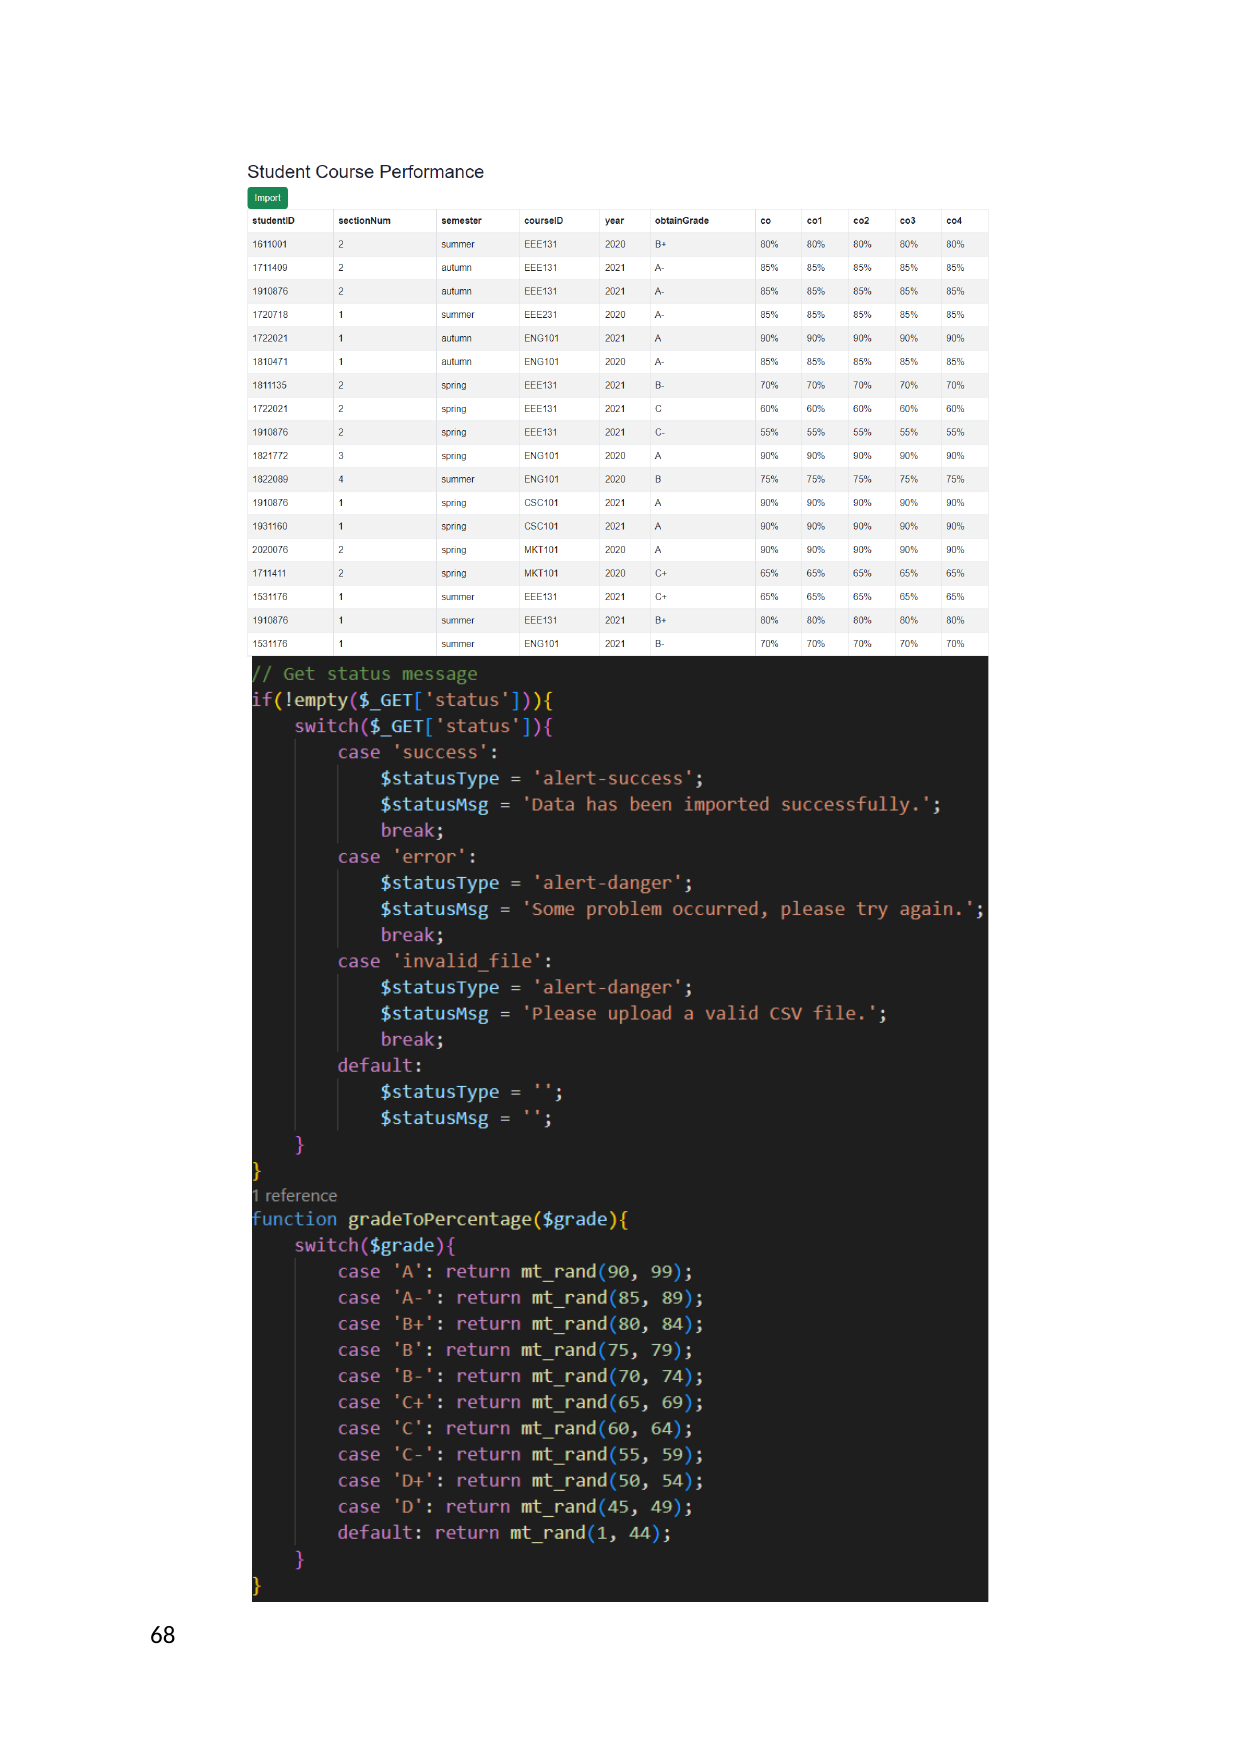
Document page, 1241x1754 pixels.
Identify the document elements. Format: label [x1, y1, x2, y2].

picture [186, 150, 1054, 1602]
